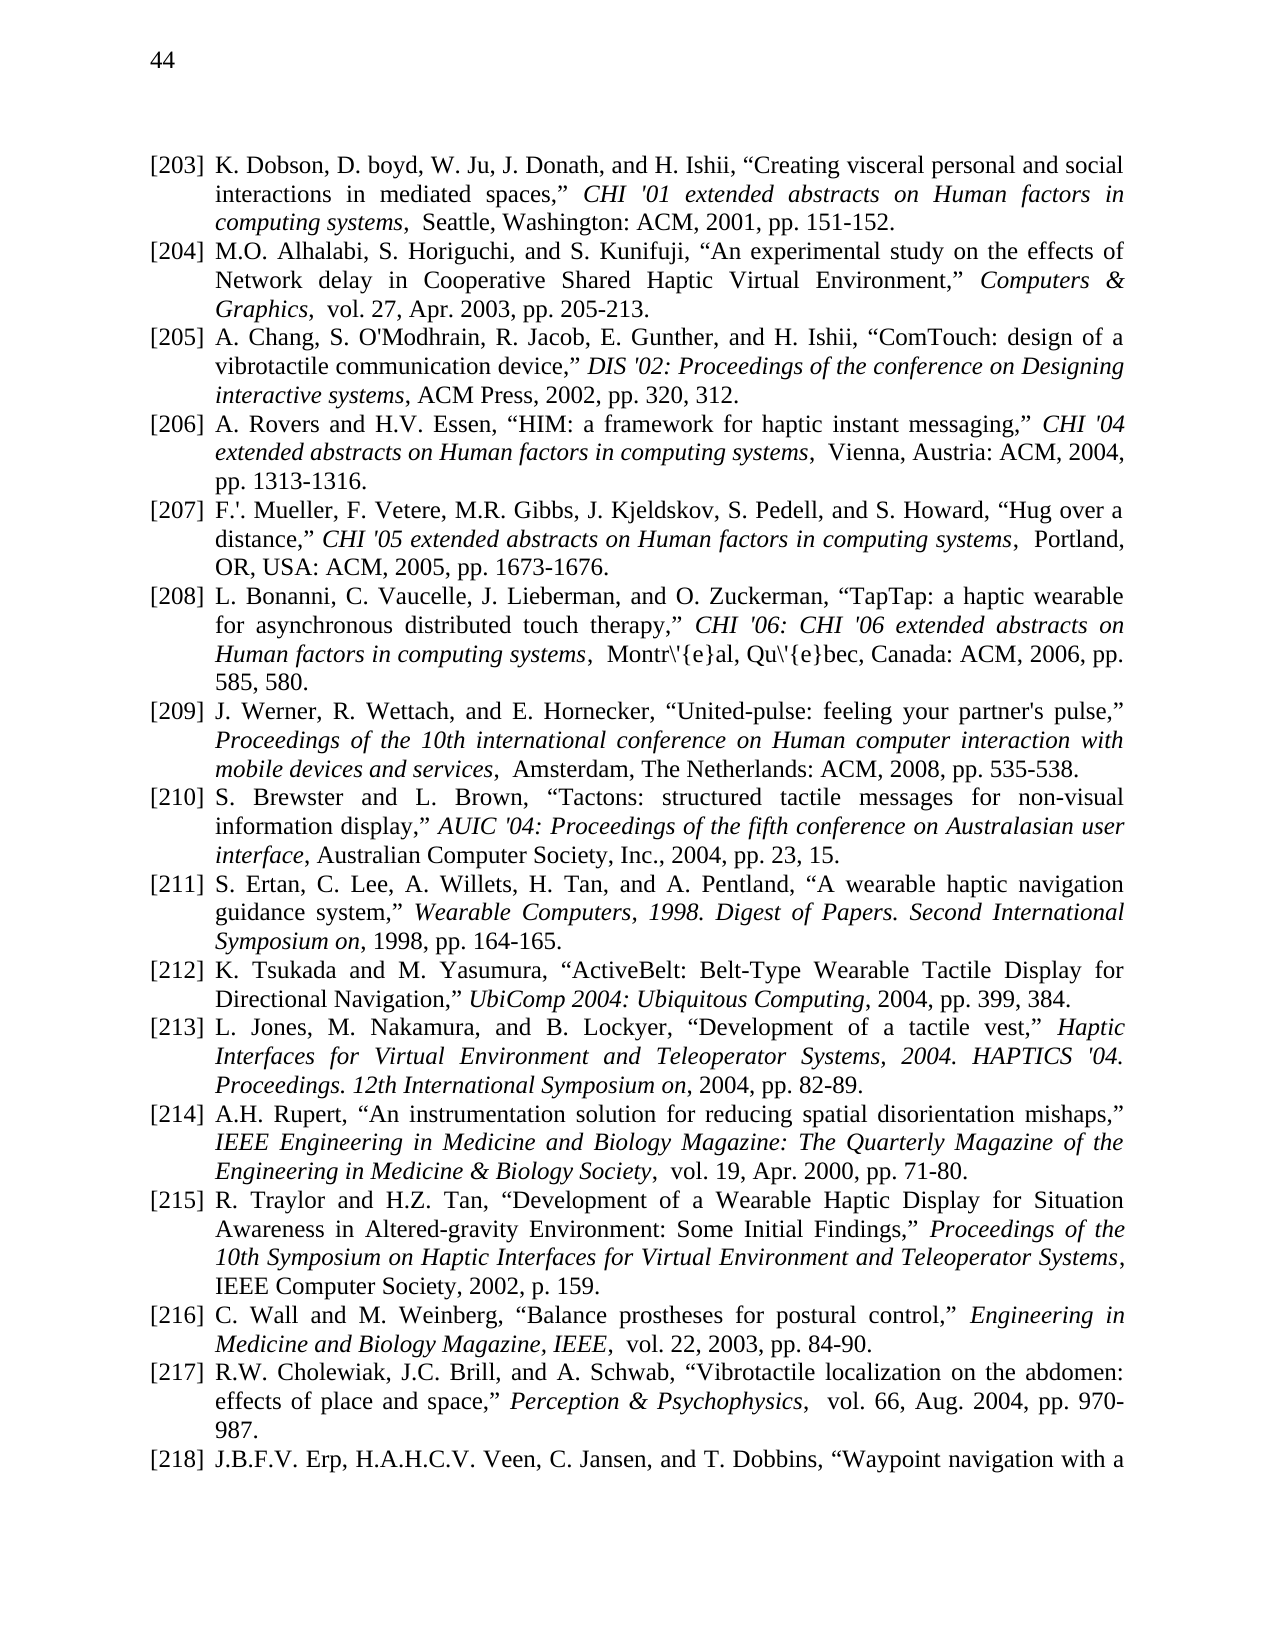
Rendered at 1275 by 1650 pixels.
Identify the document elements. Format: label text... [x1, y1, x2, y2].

text [215] R. Traylor and H.Z. Tan, “Development of a Wearable Haptic Display for Situation Awareness in Altered-gravity Environment: Some Initial Findings,” Proceedings of the 10th Symposium on Haptic Interfaces for Virtual Environment and Teleoperator Systems, IEEE Computer Society, 2002, p. 159. [150, 1185, 1125, 1300]
text [216] C. Wall and M. Weinberg, “Balance prostheses for postural control,” Engineering in Medicine and Biology Magazine, IEEE, vol. 22, 2003, pp. 84-90. [150, 1300, 1125, 1357]
text [212] K. Tsukada and M. Yasumura, “ActiveBelt: Belt-Type Wearable Tactile Display for Directional Navigation,” UbiComp 2004: Ubiquitous Computing, 2004, pp. 399, 384. [150, 955, 1125, 1012]
text [204] M.O. Alhalabi, S. Horiguchi, and S. Kunifuji, “An experimental study on the effects of Network delay in Cooperative Shared Haptic Virtual Environment,” Computers & Graphics, vol. 27, Apr. 2003, pp. 205-213. [150, 236, 1125, 322]
text [210] S. Brewster and L. Brown, “Tactons: structured tactile messages for non-visual information display,” AUIC '04: Proceedings of the fifth conference on Australasian user interface, Australian Computer Society, Inc., 2004, pp. 23, 15. [150, 782, 1125, 869]
text [214] A.H. Rupert, “An instrumentation solution for reducing spatial disorientation mishaps,” IEEE Engineering in Medicine and Biology Magazine: The Quarterly Magazine of the Engineering in Medicine & Biology Society, vol. 19, Apr. 2000, pp. 71-80. [150, 1099, 1125, 1185]
text [211] S. Ertan, C. Lee, A. Willets, H. Tan, and A. Pentland, “A wearable haptic navigation guidance system,” Wearable Computers, 1998. Digest of Papers. Second International Symposium on, 1998, pp. 164-165. [150, 869, 1125, 955]
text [150, 1444, 1125, 1472]
text [205] A. Chang, S. O'Modhrain, R. Jacob, E. Gunther, and H. Ishii, “ComTouch: design of a vibrotactile communication device,” DIS '02: Proceedings of the conference on Designing interactive systems, ACM Press, 2002, pp. 320, 312. [150, 322, 1125, 409]
text [208] L. Bonanni, C. Vaucelle, J. Lieberman, and O. Zuckerman, “TapTap: a haptic wearable for asynchronous distributed touch therapy,” CHI '06: CHI '06 extended abstracts on Human factors in computing systems, Montr\'{e}al, Qu\'{e}bec, Canada: ACM, 2006, pp. 585, 580. [150, 581, 1125, 696]
text [209] J. Werner, R. Wettach, and E. Hornecker, “United-pulse: feeling your partner's pulse,” Proceedings of the 10th international conference on Human computer interaction with mobile devices and services, Amsterdam, The Netherlands: ACM, 2008, pp. 535-538. [150, 696, 1125, 782]
text [217] R.W. Cholewiak, J.C. Brill, and A. Schwab, “Vibrotactile localization on the abdomen: effects of place and space,” Perception & Psychophysics, vol. 66, Aug. 2004, pp. 970-987. [150, 1357, 1125, 1444]
text [207] F.'. Mueller, F. Vetere, M.R. Gibbs, J. Kjeldskov, S. Pedell, and S. Howard, “Hug over a distance,” CHI '05 extended abstracts on Human factors in computing systems, Portland, OR, USA: ACM, 2005, pp. 1673-1676. [150, 495, 1125, 581]
text [213] L. Jones, M. Nakamura, and B. Lockyer, “Development of a tactile vest,” Haptic Interfaces for Virtual Environment and Teleoperator Systems, 2004. HAPTICS '04. Proceedings. 12th International Symposium on, 2004, pp. 82-89. [150, 1012, 1125, 1099]
text [203] K. Dobson, D. boyd, W. Ju, J. Donath, and H. Ishii, “Creating visceral personal and social interactions in mediated spaces,” CHI '01 extended abstracts on Human factors in computing systems, Seattle, Washington: ACM, 2001, pp. 151-152. [150, 150, 1125, 236]
text [206] A. Rovers and H.V. Essen, “HIM: a framework for haptic instant messaging,” CHI '04 extended abstracts on Human factors in computing systems, Vienna, Austria: ACM, 2004, pp. 1313-1316. [150, 409, 1125, 495]
